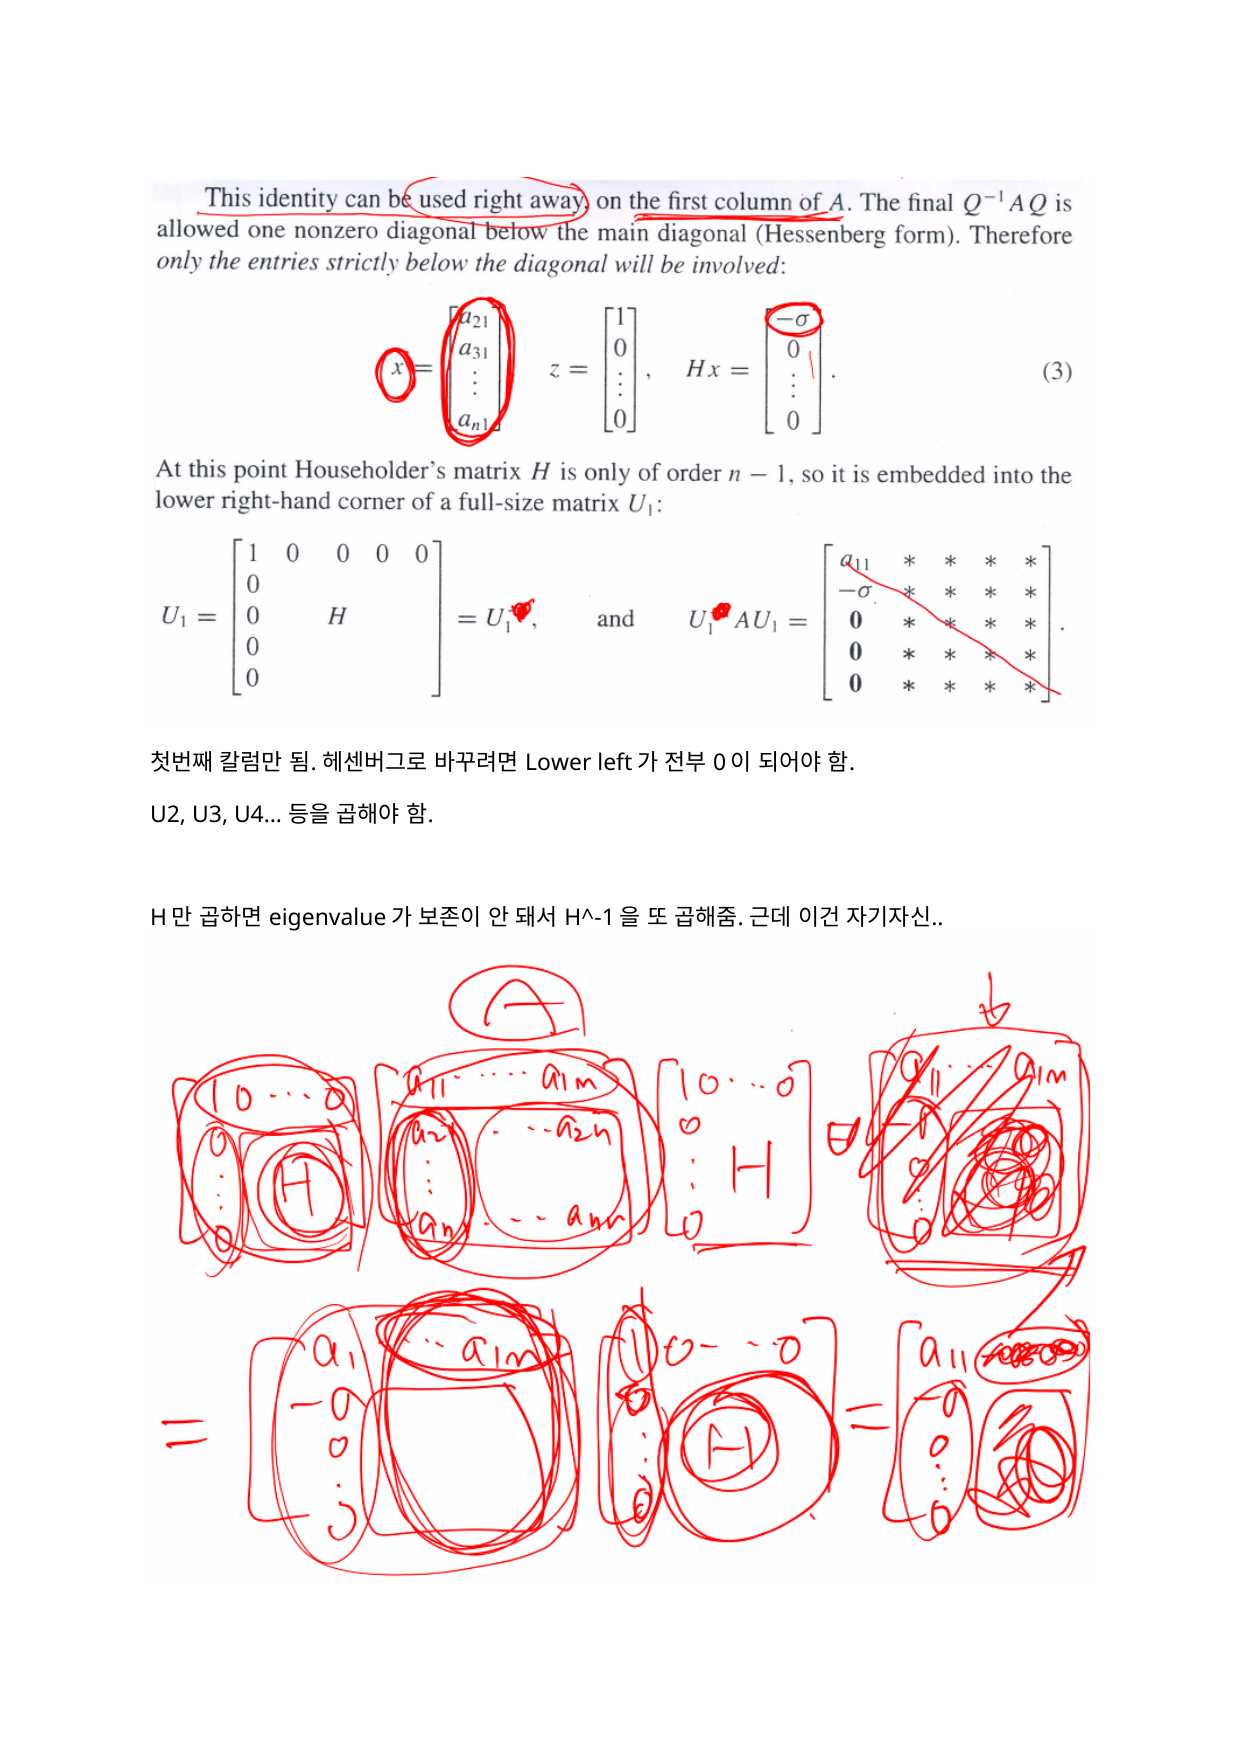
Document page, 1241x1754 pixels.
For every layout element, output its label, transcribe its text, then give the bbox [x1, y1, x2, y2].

picture [150, 934, 1091, 1582]
text U2, U3, U4… 등을 곱해야 함. [150, 796, 1090, 829]
text 첫번째 칼럼만 됨. 헤센버그로 바꾸려면 Lower left가 전부 0이 되어야 함. [150, 743, 1090, 777]
picture [150, 177, 1091, 725]
text H만 곱하면 eigenvalue가 보존이 안 돼서 H^-1을 또 곱해줌. 근데 이건 자기자신.. [150, 899, 1090, 934]
